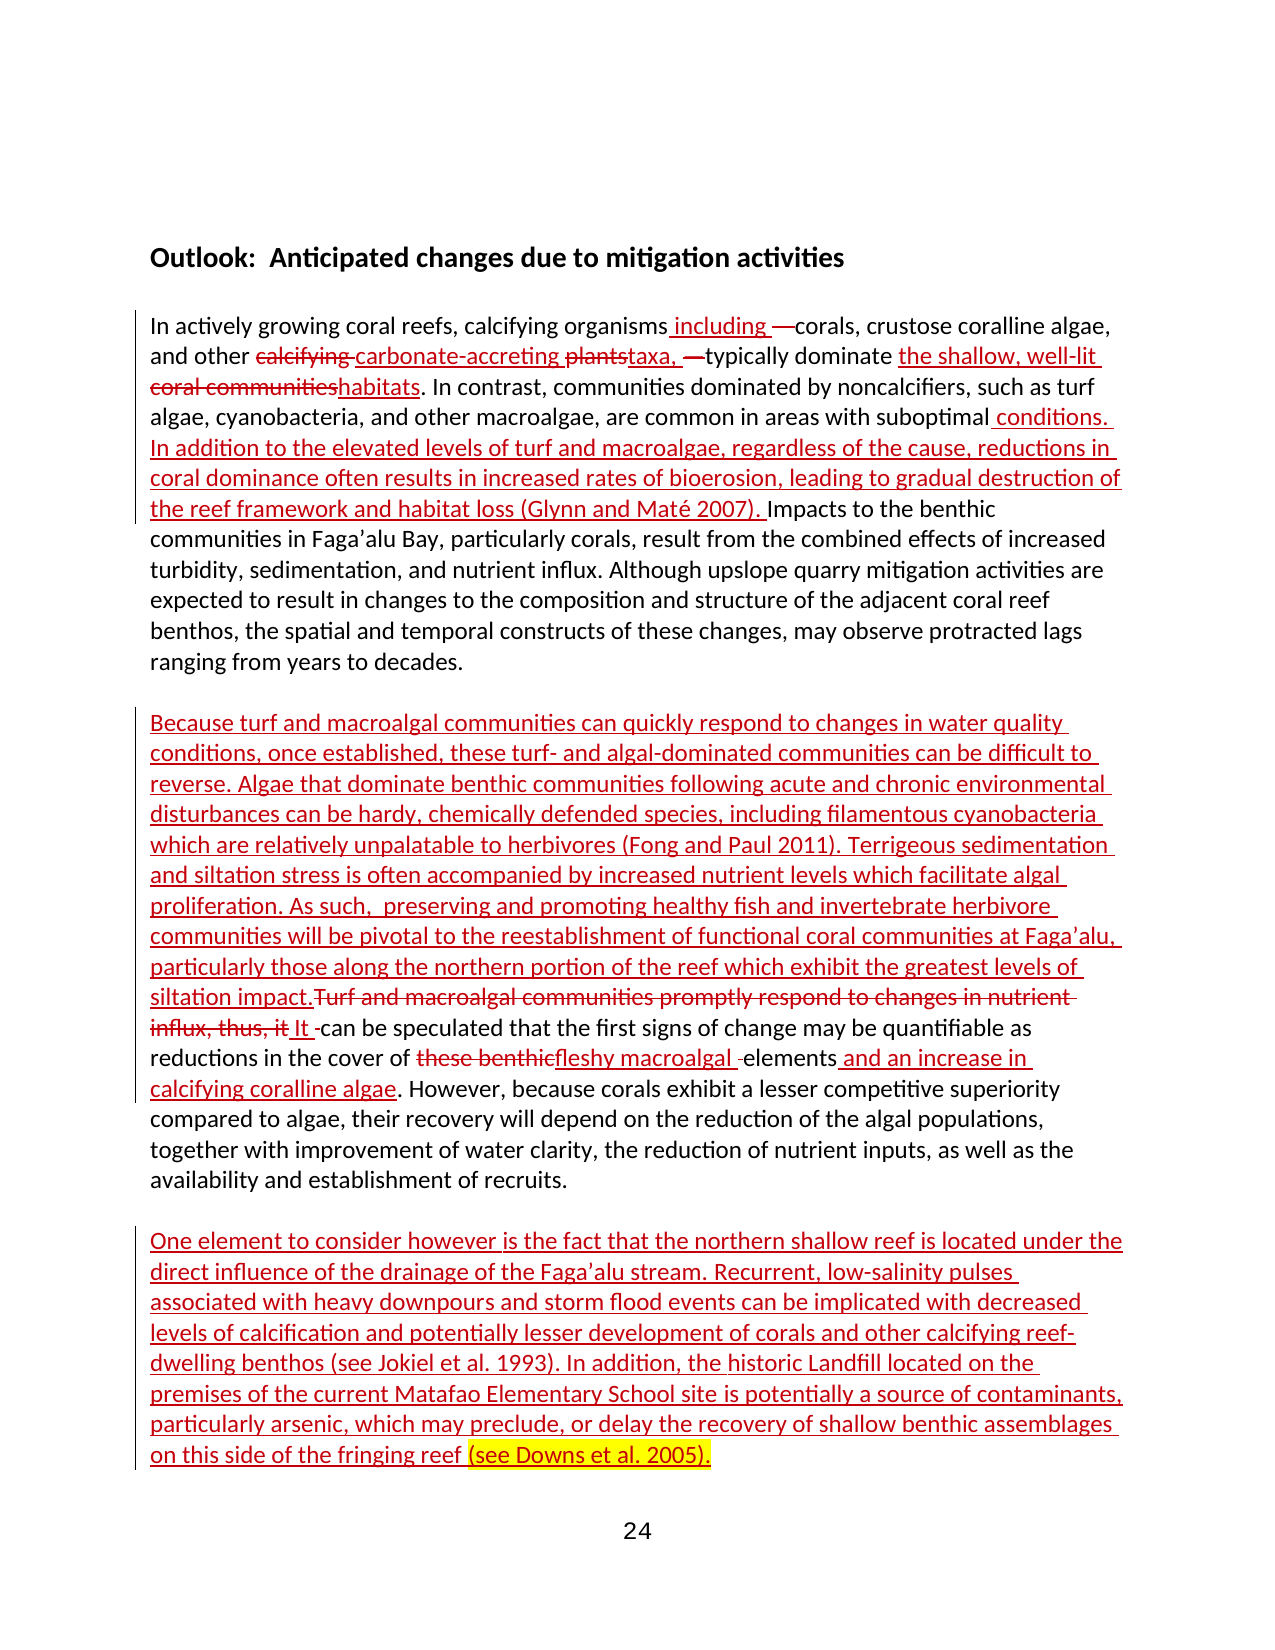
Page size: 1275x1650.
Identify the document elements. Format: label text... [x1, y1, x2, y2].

text Outlook: Anticipated changes due to mitigation activities [150, 239, 1125, 274]
text can be speculated that the first signs of change may be quantifiable as reductions in the cover of elements. However, because corals exhibit a lesser competitive superiority compared to algae, their recovery will depend on the reduction of the algal populations, together with improvement of water clarity, the reduction of nutrient inputs, as well as the availability and establishment of recruits. [150, 707, 1125, 1195]
text In actively growing coral reefs, calcifying organismscorals, crustose coralline algae, and other typically dominate . In contrast, communities dominated by noncalcifiers, such as turf algae, cyanobacteria, and other macroalgae, are common in areas with suboptimalImpacts to the benthic communities in Faga’alu Bay, particularly corals, result from the combined effects of increased turbidity, sedimentation, and nutrient influx. Although upslope quarry mitigation activities are expected to result in changes to the composition and structure of the adjacent coral reef benthos, the spatial and temporal constructs of these changes, may observe protracted lags ranging from years to decades. [150, 310, 1125, 676]
